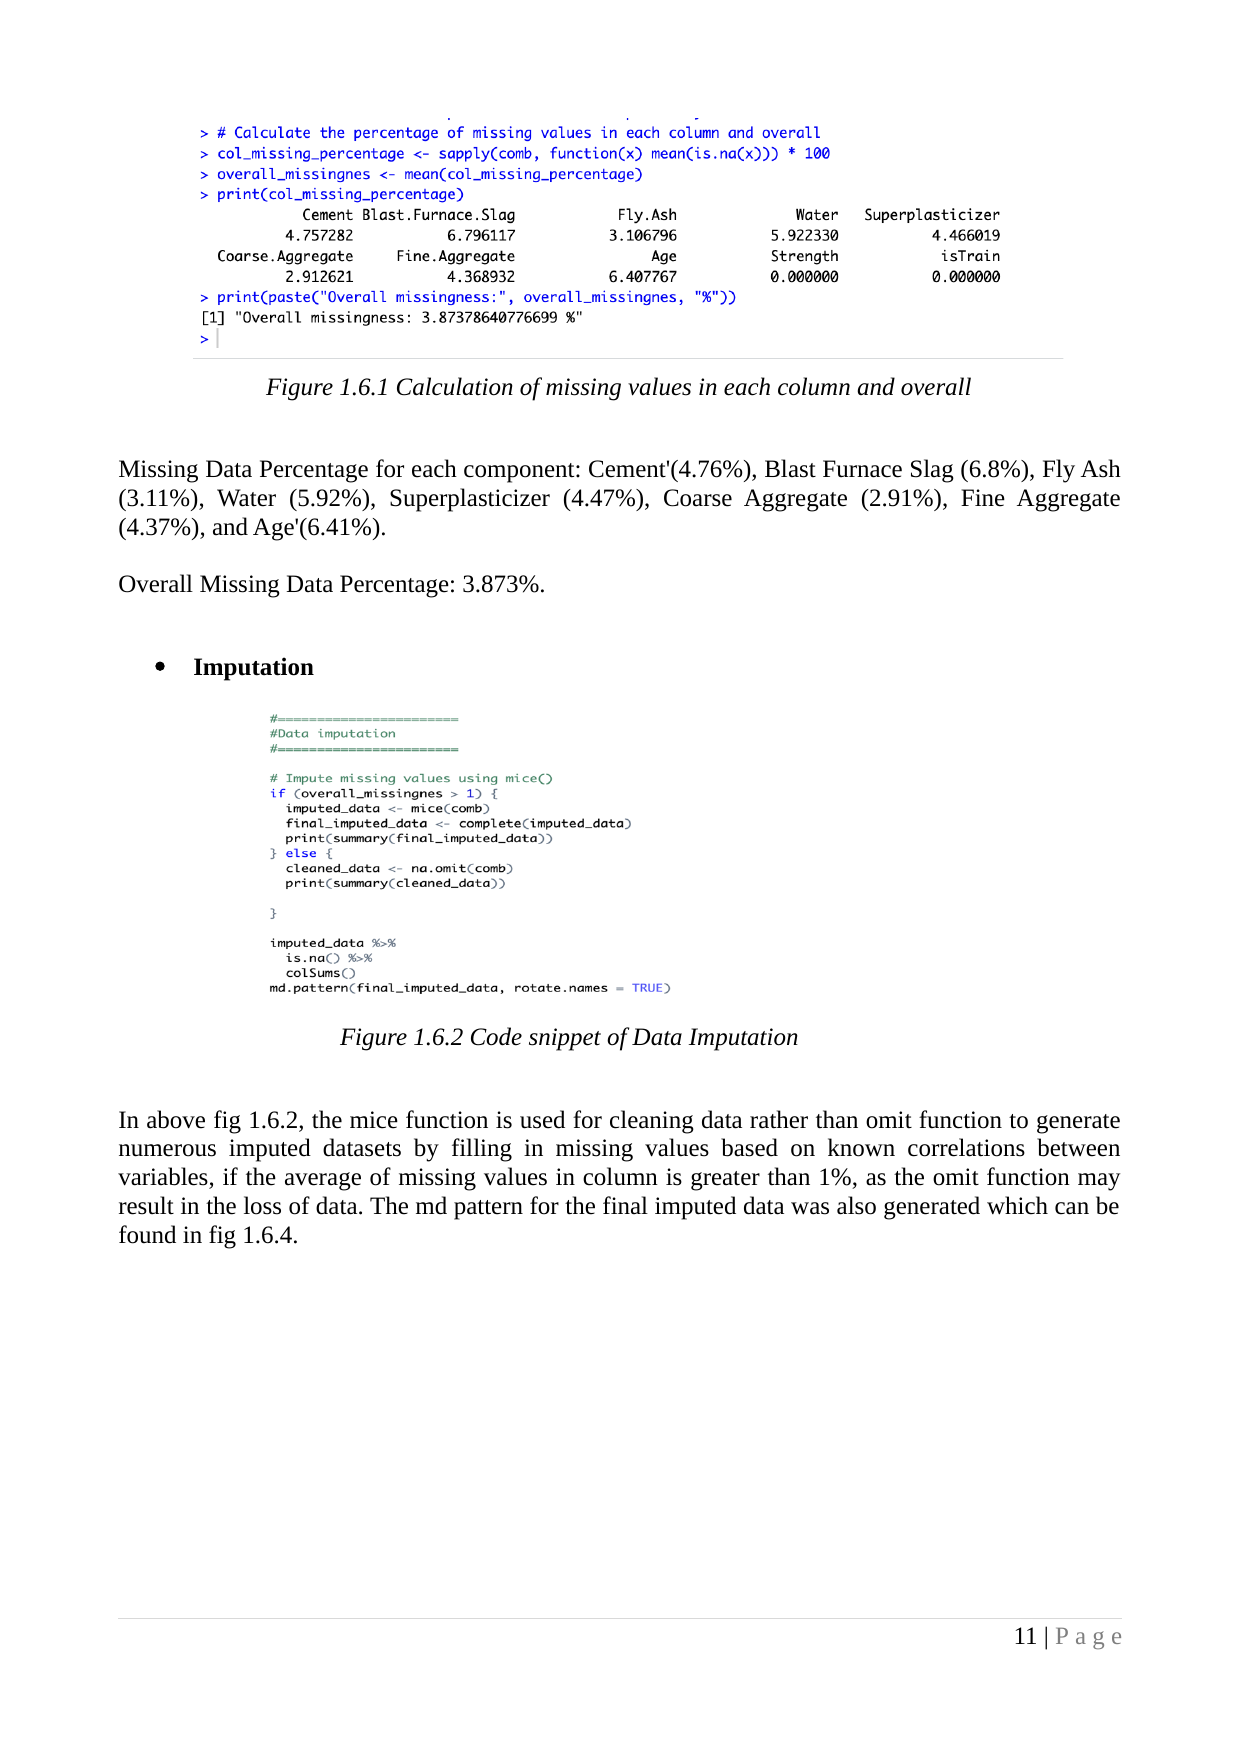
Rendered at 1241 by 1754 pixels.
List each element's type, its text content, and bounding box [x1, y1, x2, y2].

text In above fig 1.6.2, the mice function is used for cleaning data rather than omit function to generate numerous imputed datasets by filling in missing values based on known correlations between variables, if the average of missing values in column is greater than 1%, as the omit function may result in the loss of data. The md pattern for the final imputed data was also generated which can be found in fig 1.6.4. [118, 1105, 1122, 1248]
list Imputation [156, 652, 1122, 680]
text Figure 1.6.1 Calculation of missing values in each column and overall [192, 372, 1122, 400]
picture [265, 709, 887, 1010]
picture [193, 118, 1064, 359]
text Missing Data Percentage for each component: Cement'(4.76%), Blast Furnace Slag (6.8%), Fly Ash (3.11%), Water (5.92%), Superplasticizer (4.47%), Coarse Aggregate (2.91%), Fine Aggregate (4.37%), and Age'(6.41%). [118, 454, 1122, 540]
text Figure 1.6.2 Code snippet of Data Imputation [266, 1022, 1122, 1051]
text Overall Missing Data Percentage: 3.873%. [118, 569, 1122, 598]
